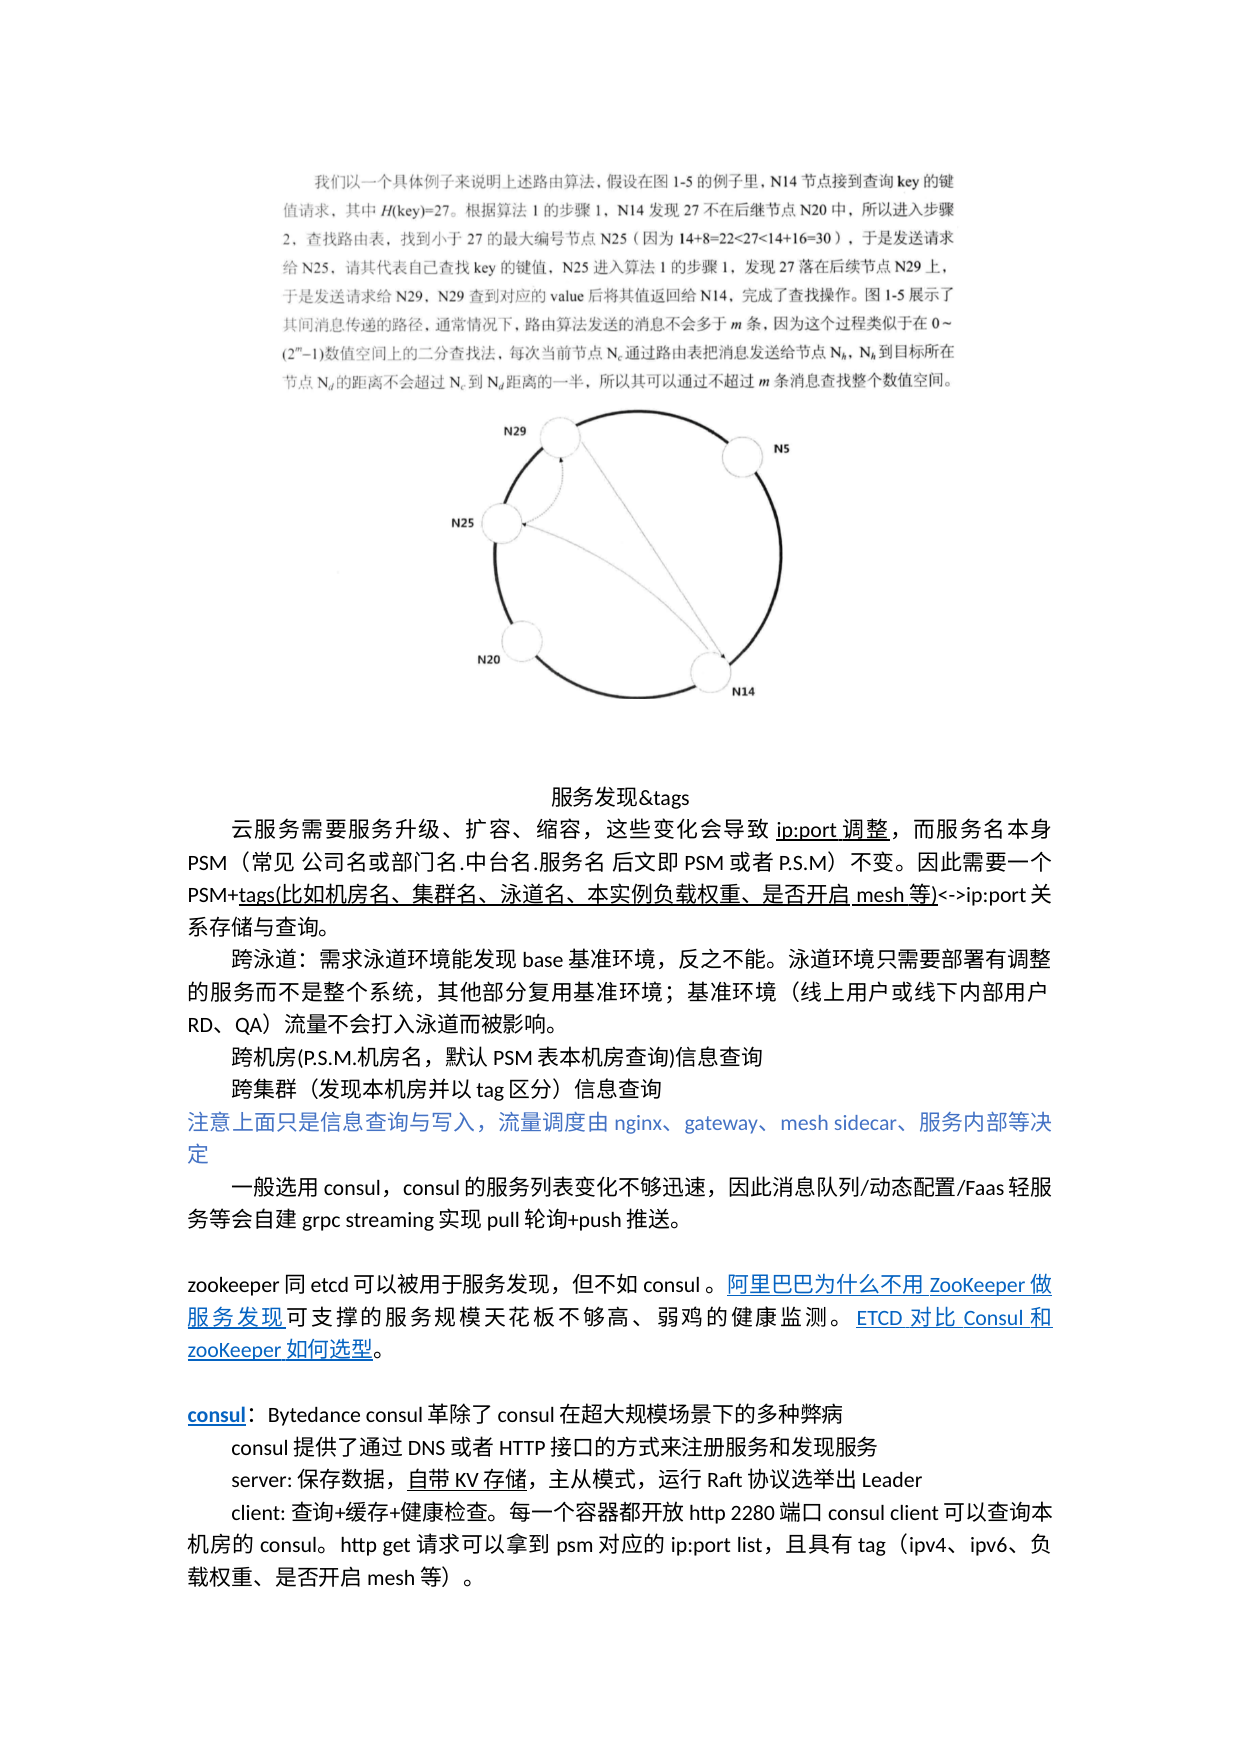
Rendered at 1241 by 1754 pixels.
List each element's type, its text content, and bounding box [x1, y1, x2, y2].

text 注意上面只是信息查询与写入，流量调度由nginx、gateway、mesh sidecar、服务内部等决定 [187, 1104, 1053, 1169]
text 服务发现&tags [187, 779, 1053, 812]
picture [278, 162, 962, 699]
text 一般选用consul，consul的服务列表变化不够迅速，因此消息队列/动态配置/Faas轻服务等会自建 grpc streaming实现pull轮询+push推送。 [187, 1169, 1053, 1234]
text zookeeper同etcd可以被用于服务发现，但不如consul 。阿里巴巴为什么不用 ZooKeeper 做服务发现可支撑的服务规模天花板不够高、弱鸡的健康监测。ETCD对比Consul和zooKeeper如何选型。 [187, 1267, 1053, 1364]
text 跨机房(P.S.M.机房名，默认PSM表本机房查询)信息查询 [187, 1039, 1053, 1072]
text consul 提供了通过 DNS 或者 HTTP 接口的方式来注册服务和发现服务 [187, 1429, 1053, 1462]
text 跨集群（发现本机房并以tag区分）信息查询 [187, 1072, 1053, 1104]
text 云服务需要服务升级、扩容、缩容，这些变化会导致ip:port调整，而服务名本身PSM（常见 公司名或部门名.中台名.服务名 后文即PSM或者P.S.M）不变。因此需要一个PSM+tags(比如机房名、集群名、泳道名、本实例负载权重、是否开启mesh等)<->ip:port关系存储与查询。 [187, 812, 1053, 942]
text server: 保存数据，自带KV存储，主从模式，运行 Raft 协议选举出 Leader [187, 1462, 1053, 1494]
text 跨泳道：需求泳道环境能发现base基准环境，反之不能。泳道环境只需要部署有调整的服务而不是整个系统，其他部分复用基准环境；基准环境（线上用户或线下内部用户RD、QA）流量不会打入泳道而被影响。 [187, 942, 1053, 1039]
text client: 查询+缓存+健康检查。每一个容器都开放http 2280端口 consul client可以查询本机房的consul。http get请求可以拿到psm对应的ip:port list，且具有tag（ipv4、ipv6、负载权重、是否开启mesh等）。 [187, 1494, 1053, 1592]
text consul：Bytedance consul革除了consul在超大规模场景下的多种弊病 [187, 1397, 1053, 1429]
